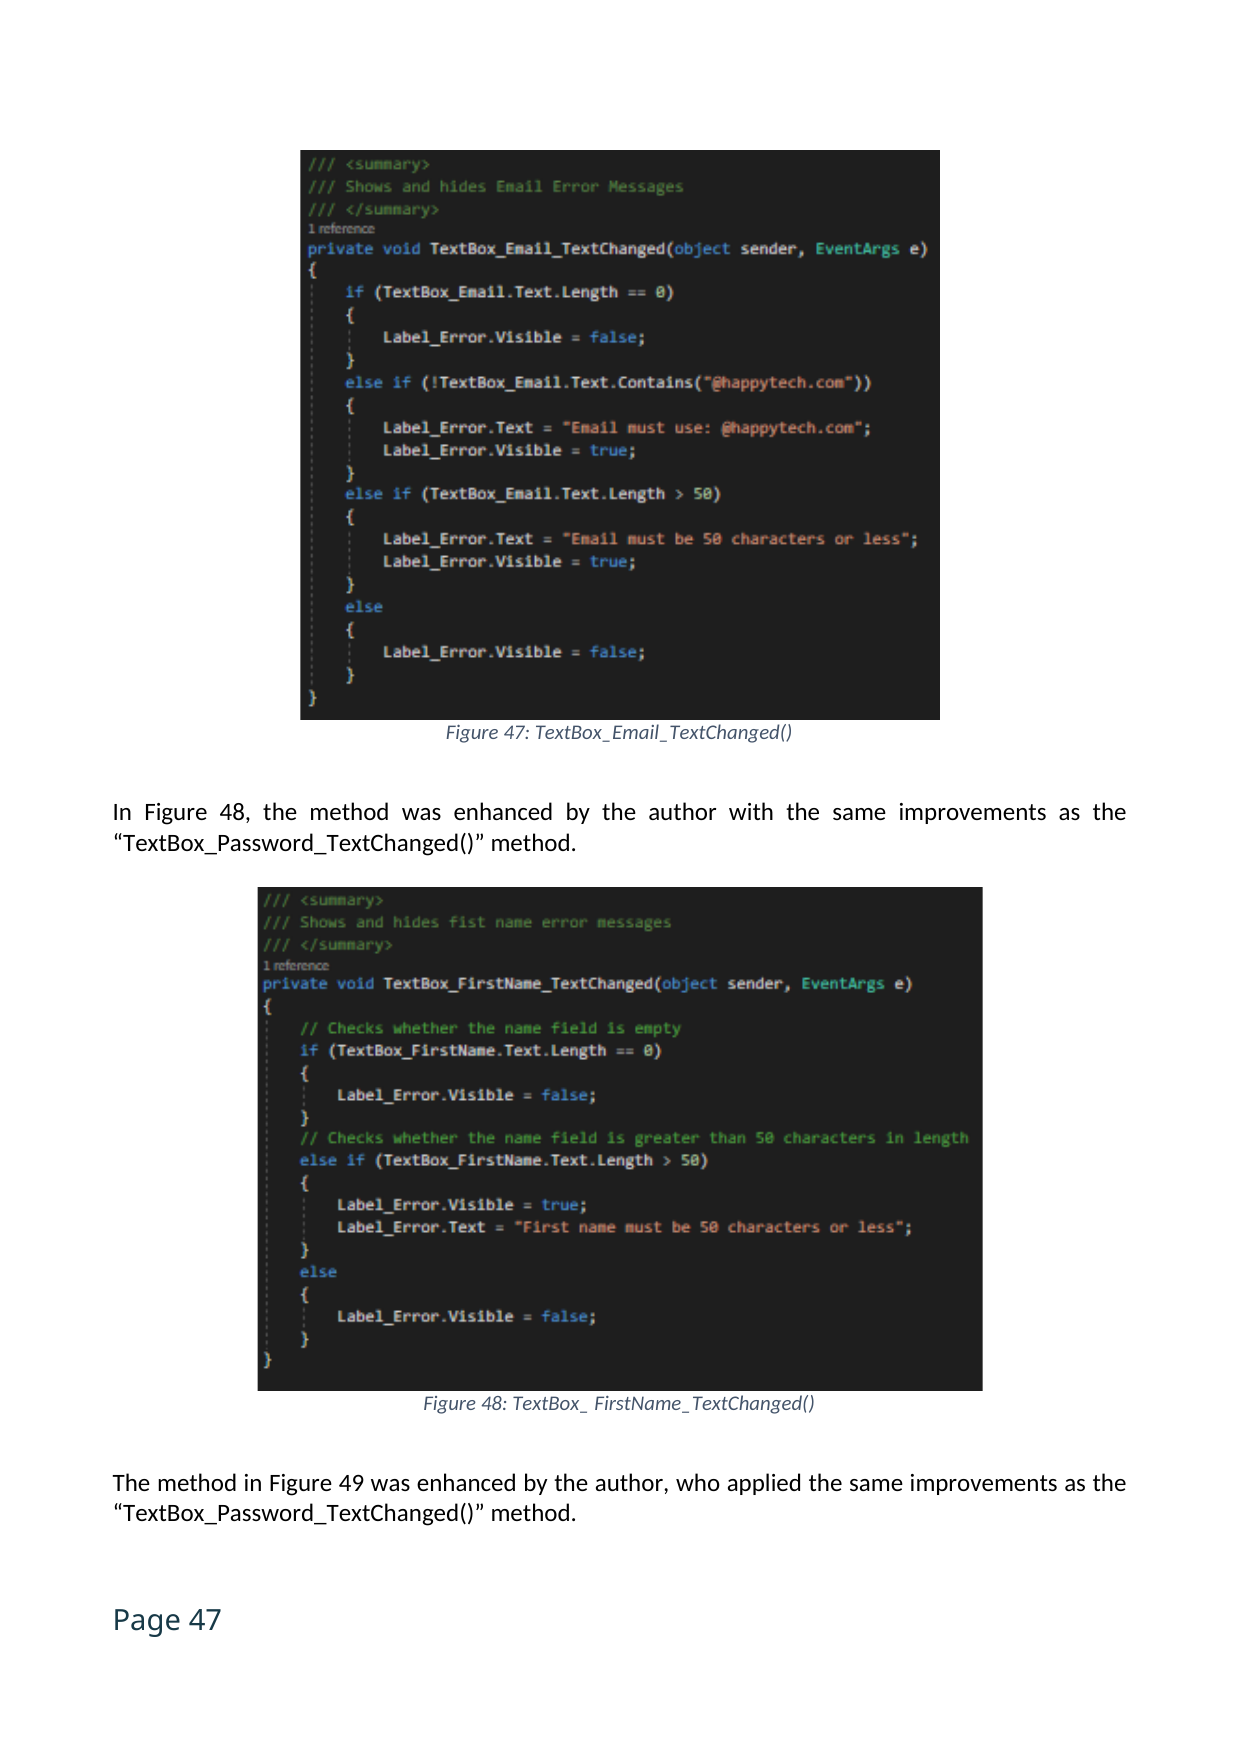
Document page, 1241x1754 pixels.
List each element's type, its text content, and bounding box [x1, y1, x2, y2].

text Figure 47: TextBox_Email_TextChanged() [112, 719, 1128, 745]
text Figure 48: TextBox_ FirstName_TextChanged() [112, 1390, 1128, 1416]
text In Figure 48, the method was enhanced by the author with the same improvements as the “TextBox_Password_TextChanged()” method. [112, 796, 1128, 857]
picture [257, 887, 983, 1391]
text The method in Figure 49 was enhanced by the author, who applied the same improvements as the “TextBox_Password_TextChanged()” method. [112, 1467, 1128, 1528]
picture [300, 150, 940, 720]
